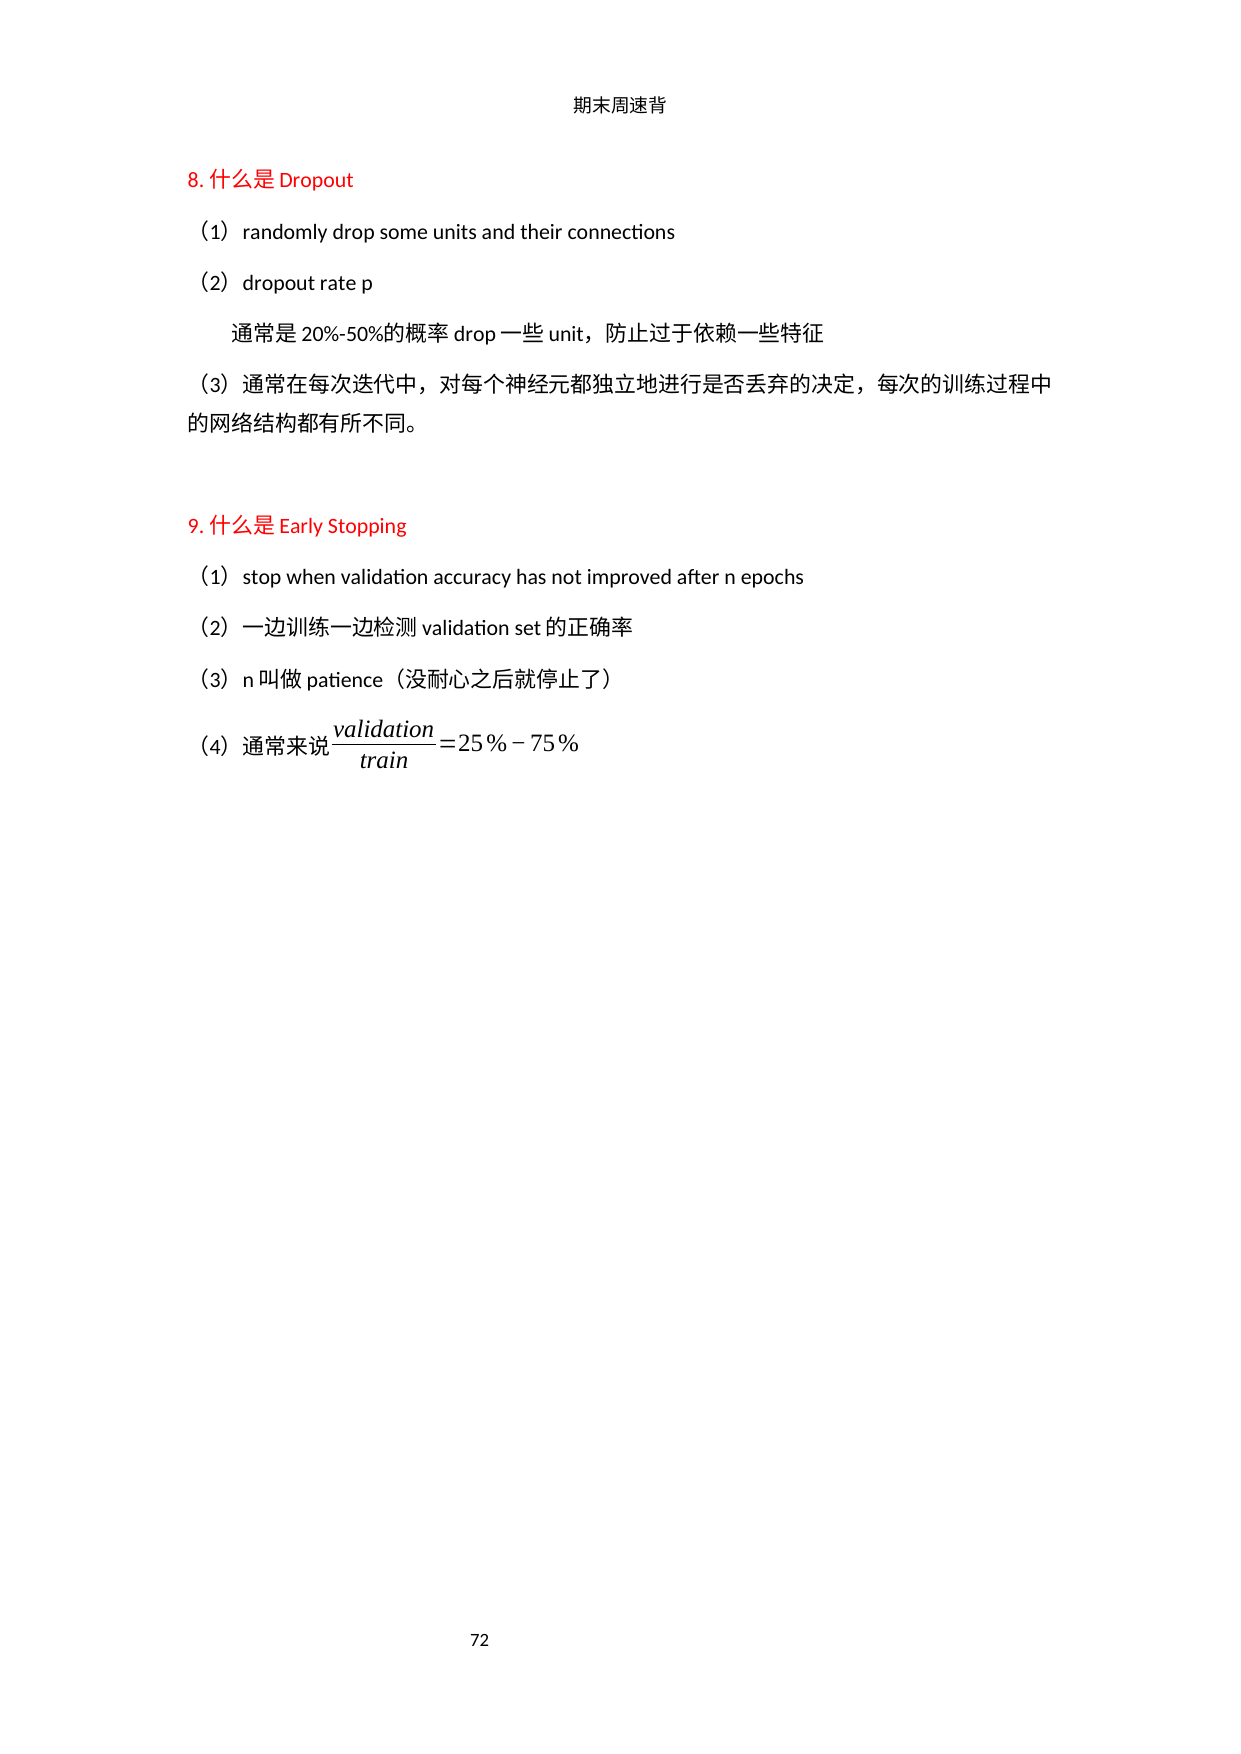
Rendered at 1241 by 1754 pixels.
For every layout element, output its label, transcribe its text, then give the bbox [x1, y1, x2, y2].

text 通常是20%-50%的概率drop一些unit，防止过于依赖一些特征 [187, 316, 1053, 348]
text （2）一边训练一边检测validation set的正确率 [187, 610, 1053, 642]
text 8. 什么是Dropout [187, 162, 1053, 194]
text （1）randomly drop some units and their connections [187, 213, 1053, 246]
text （3）通常在每次迭代中，对每个神经元都独立地进行是否丢弃的决定，每次的训练过程中的网络结构都有所不同。 [187, 367, 1053, 438]
text （3）n叫做patience（没耐心之后就停止了） [187, 661, 1053, 694]
text 9. 什么是Early Stopping [187, 507, 1053, 540]
text （4）通常来说 [187, 712, 1053, 777]
text （2）dropout rate p [187, 264, 1053, 297]
text （1）stop when validation accuracy has not improved after n epochs [187, 559, 1053, 591]
